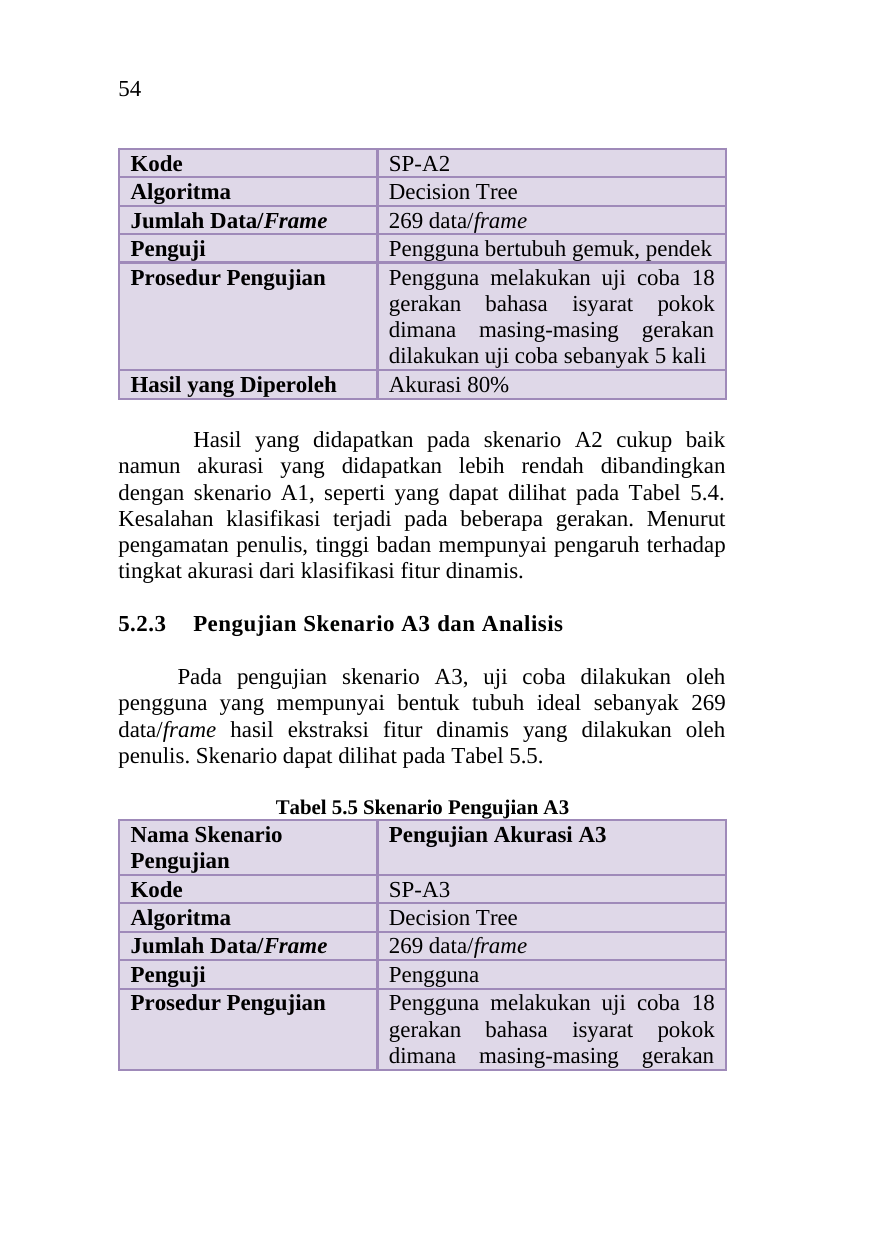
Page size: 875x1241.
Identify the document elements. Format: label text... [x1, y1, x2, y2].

table_cell Algoritma [120, 904, 376, 931]
table_header Pengujian Akurasi A3 [379, 821, 725, 874]
text Pada pengujian skenario A3, uji coba dilakukan oleh pengguna yang mempunyai bentuk tubuh ideal sebanyak 269 data/frame hasil ekstraksi fitur dinamis yang dilakukan oleh penulis. Skenario dapat dilihat pada Tabel 5.5. [118, 663, 726, 768]
list Tabel 5.5 Skenario Pengujian A3 [118, 795, 726, 819]
table_cell Algoritma [120, 178, 376, 204]
table_cell SP-A2 [379, 150, 725, 176]
table_cell Pengguna melakukan uji coba 18 gerakan bahasa isyarat pokok dimana masing-masing gerakan dilakukan uji coba sebanyak 5 kali [379, 990, 725, 1068]
table_cell Akurasi 80% [379, 371, 725, 397]
table_cell Pengguna melakukan uji coba 18 gerakan bahasa isyarat pokok dimana masing-masing gerakan dilakukan uji coba sebanyak 5 kali [379, 264, 725, 369]
table_cell Pengguna bertubuh gemuk, pendek [379, 235, 725, 261]
text Hasil yang didapatkan pada skenario A2 cukup baik namun akurasi yang didapatkan lebih rendah dibandingkan dengan skenario A1, seperti yang dapat dilihat pada Tabel 5.4. Kesalahan klasifikasi terjadi pada beberapa gerakan. Menurut pengamatan penulis, tinggi badan mempunyai pengaruh terhadap tingkat akurasi dari klasifikasi fitur dinamis. [118, 426, 726, 584]
table_cell Decision Tree [379, 904, 725, 931]
table_cell Jumlah Data/Frame [120, 933, 376, 959]
table_cell Prosedur Pengujian [120, 264, 376, 369]
table_cell Kode [120, 876, 376, 902]
table_cell 269 data/frame [379, 207, 725, 233]
table_cell SP-A3 [379, 876, 725, 902]
table_cell Hasil yang Diperoleh [120, 371, 376, 397]
table_cell 269 data/frame [379, 933, 725, 959]
table_cell Prosedur Pengujian [120, 990, 376, 1068]
table_cell Kode [120, 150, 376, 176]
subtitle Pengujian Skenario A3 dan Analisis [118, 610, 726, 637]
table_cell Jumlah Data/Frame [120, 207, 376, 233]
table_cell Penguji [120, 235, 376, 261]
table_header Nama Skenario Pengujian [120, 821, 376, 874]
table_cell Penguji [120, 961, 376, 987]
table_cell Decision Tree [379, 178, 725, 204]
table_cell Pengguna [379, 961, 725, 987]
